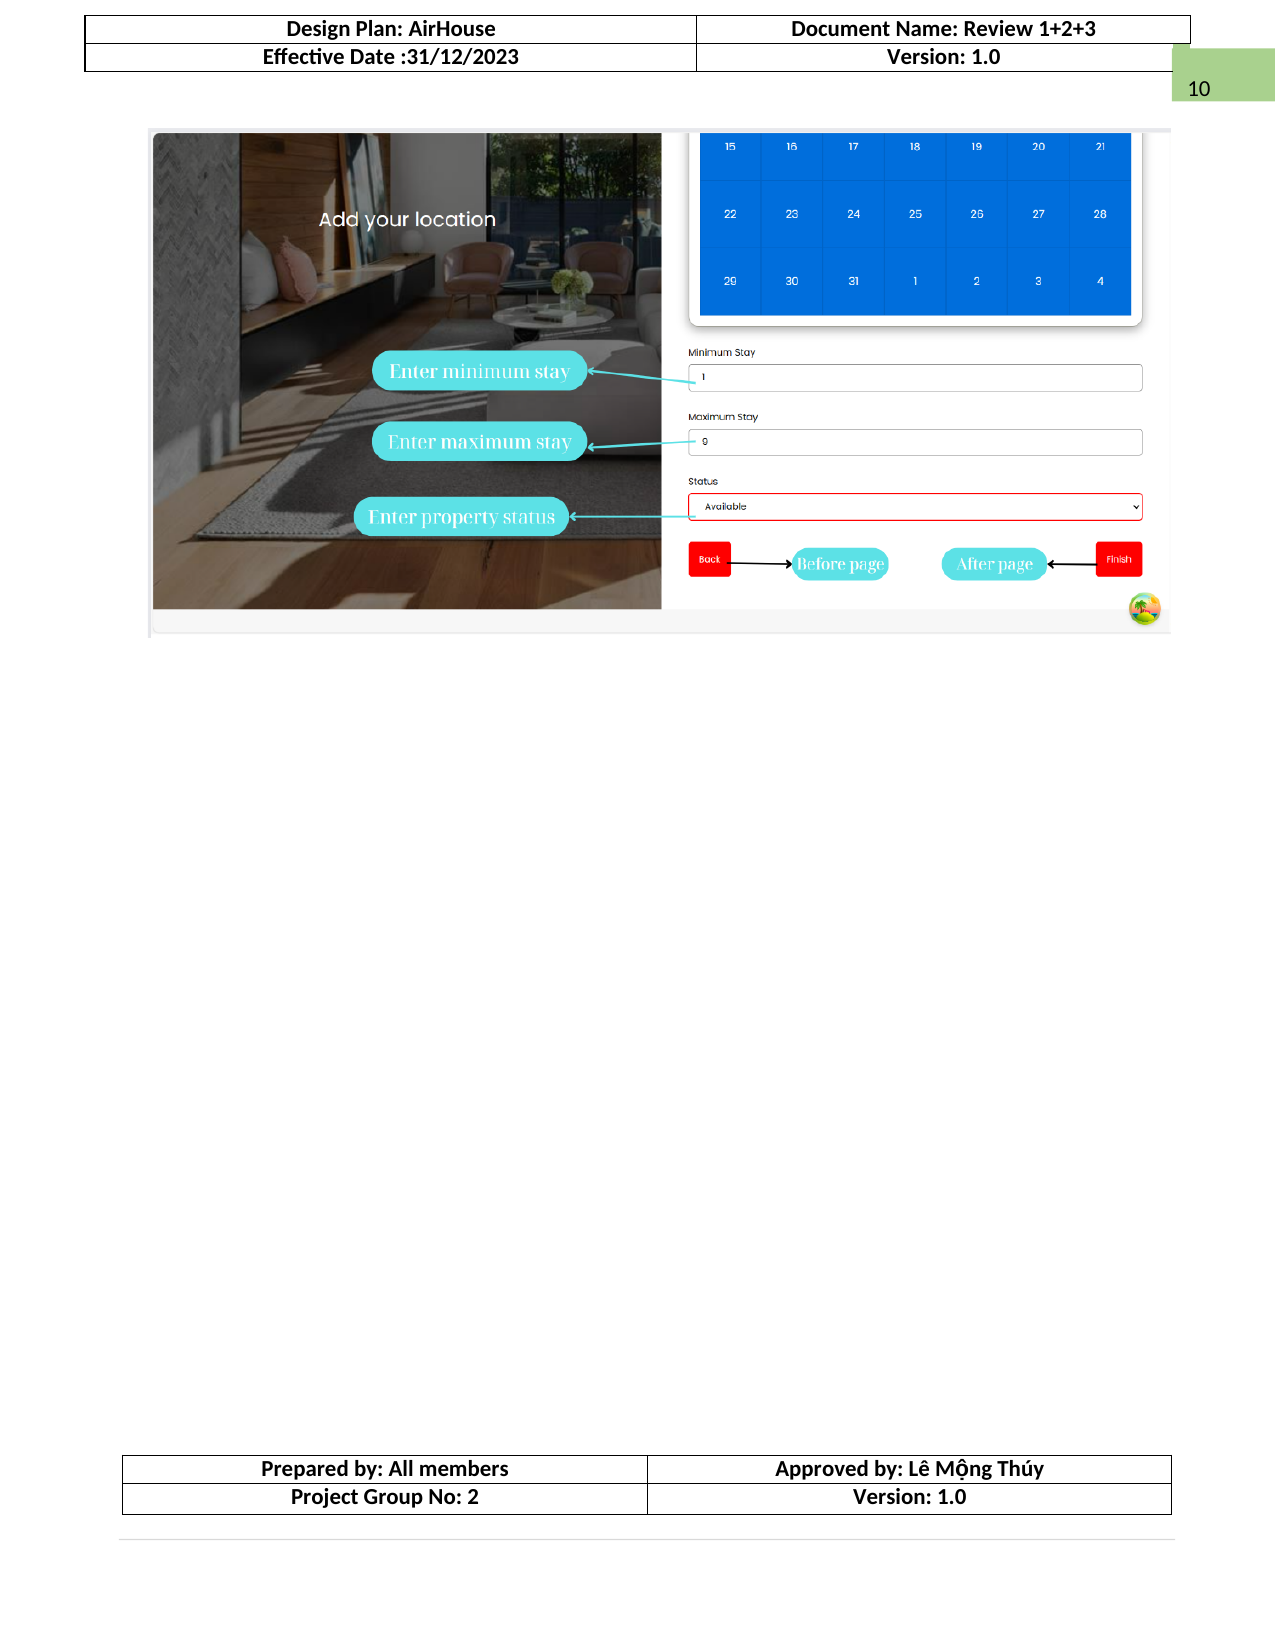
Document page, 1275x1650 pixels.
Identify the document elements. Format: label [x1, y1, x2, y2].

picture [147, 128, 1171, 638]
